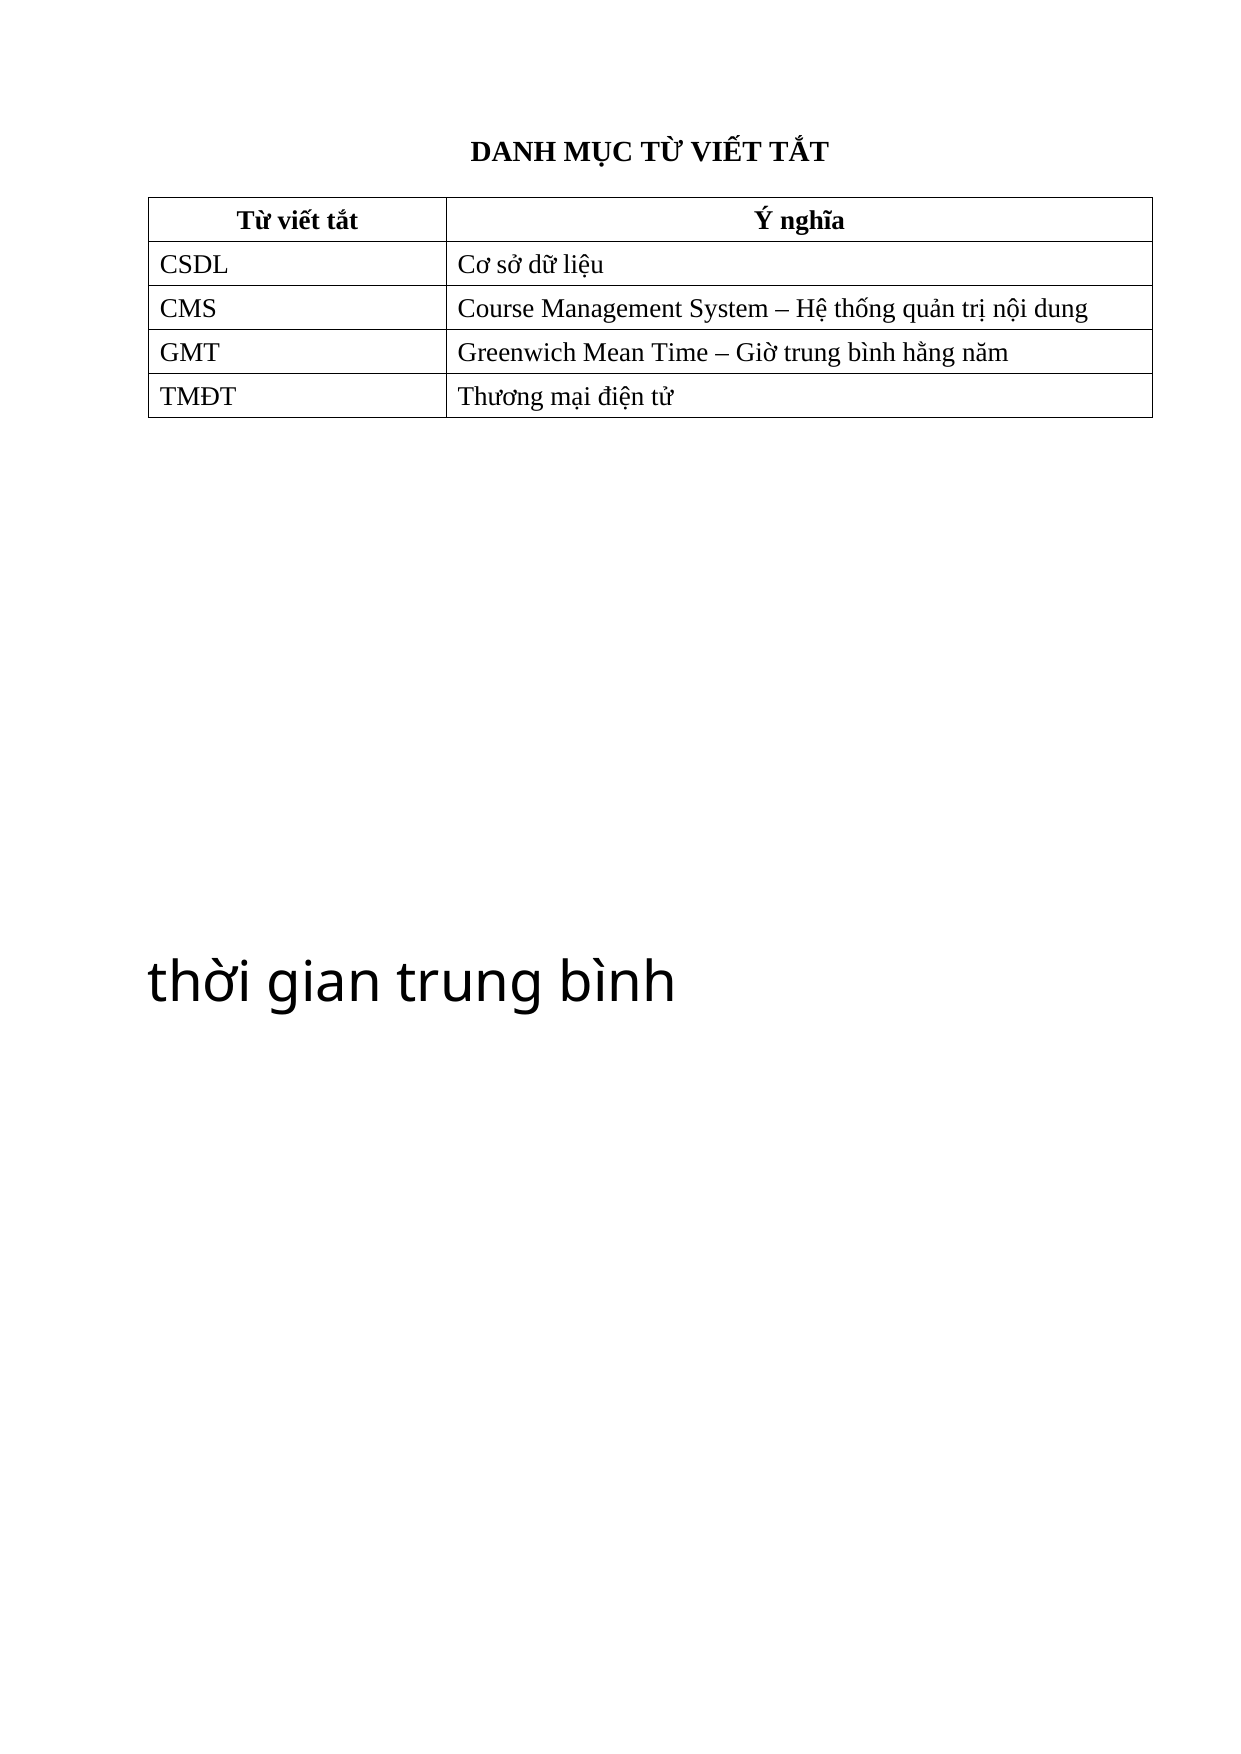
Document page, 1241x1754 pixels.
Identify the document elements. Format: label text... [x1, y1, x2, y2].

table_cell Cơ sở dữ liệu [447, 242, 1152, 285]
table_header Từ viết tắt [149, 198, 446, 241]
table_cell TMĐT [149, 374, 446, 417]
text thời gian trung bình [148, 941, 1152, 1018]
table_cell Course Management System – Hệ thống quản trị nội dung [447, 286, 1152, 329]
text DANH MỤC TỪ VIẾT TẮT [148, 134, 1152, 168]
table_cell CSDL [149, 242, 446, 285]
table_header Ý nghĩa [447, 198, 1152, 241]
table_cell GMT [149, 330, 446, 373]
table_cell Thương mại điện tử [447, 374, 1152, 417]
table_cell CMS [149, 286, 446, 329]
table_cell Greenwich Mean Time – Giờ trung bình hằng năm [447, 330, 1152, 373]
